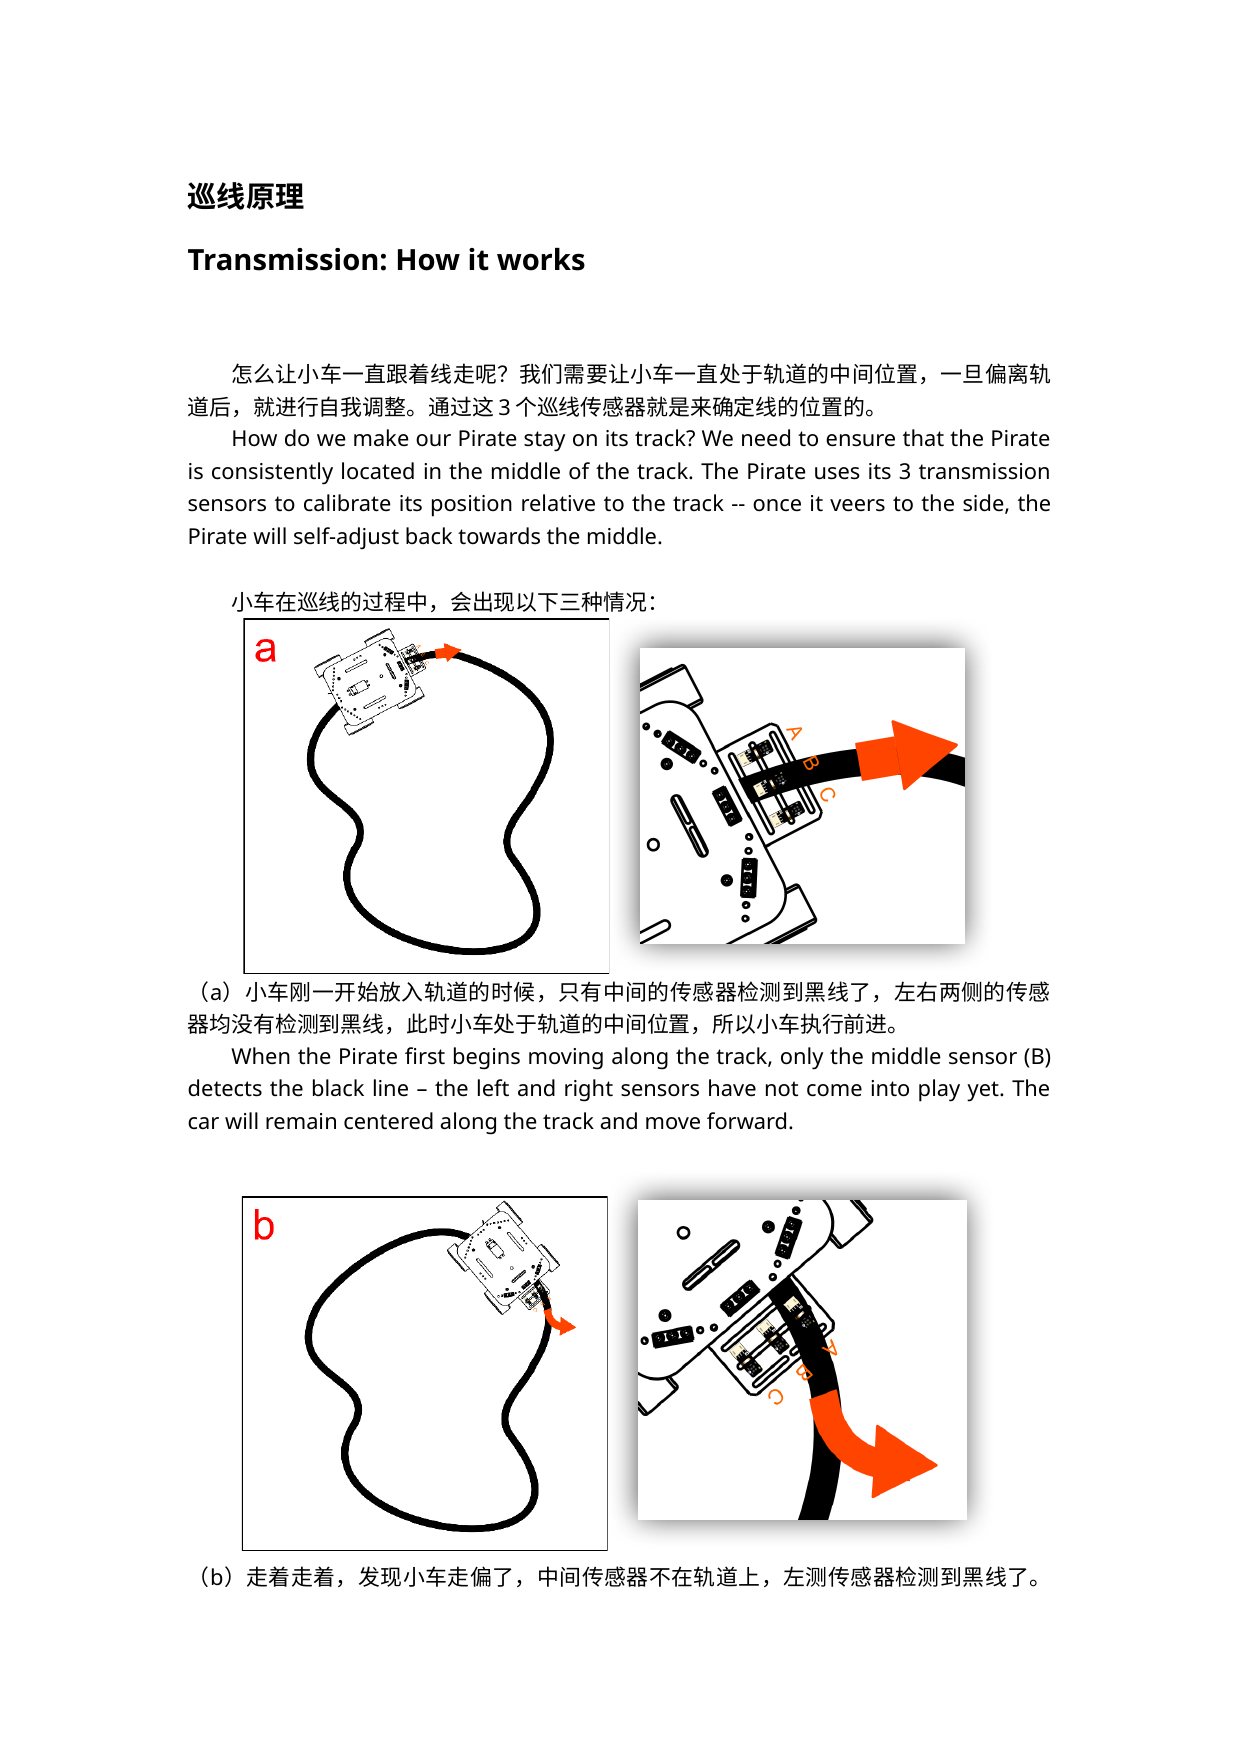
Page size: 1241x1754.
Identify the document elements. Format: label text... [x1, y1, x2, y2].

text 小车在巡线的过程中，会出现以下三种情况： [187, 584, 1053, 617]
picture [241, 1196, 608, 1551]
picture [638, 1200, 967, 1520]
text Transmission: How it works [187, 227, 1053, 292]
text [187, 1559, 1053, 1592]
text When the Pirate first begins moving along the track, only the middle sensor (B) detects the black line – the left and right sensors have not come into play yet. The car will remain centered along the track and move forward. [187, 1039, 1053, 1137]
text （a）小车刚一开始放入轨道的时候，只有中间的传感器检测到黑线了，左右两侧的传感器均没有检测到黑线，此时小车处于轨道的中间位置，所以小车执行前进。 [187, 974, 1053, 1039]
picture [640, 648, 965, 944]
picture [243, 618, 610, 974]
text How do we make our Pirate stay on its track? We need to ensure that the Pirate is consistently located in the middle of the track. The Pirate uses its 3 transmission sensors to calibrate its position relative to the track -- once it veers to the side, the Pirate will self-adjust back towards the middle. [187, 422, 1053, 552]
text 巡线原理 [187, 162, 1053, 227]
text 怎么让小车一直跟着线走呢？我们需要让小车一直处于轨道的中间位置，一旦偏离轨道后，就进行自我调整。通过这3个巡线传感器就是来确定线的位置的。 [187, 357, 1053, 422]
